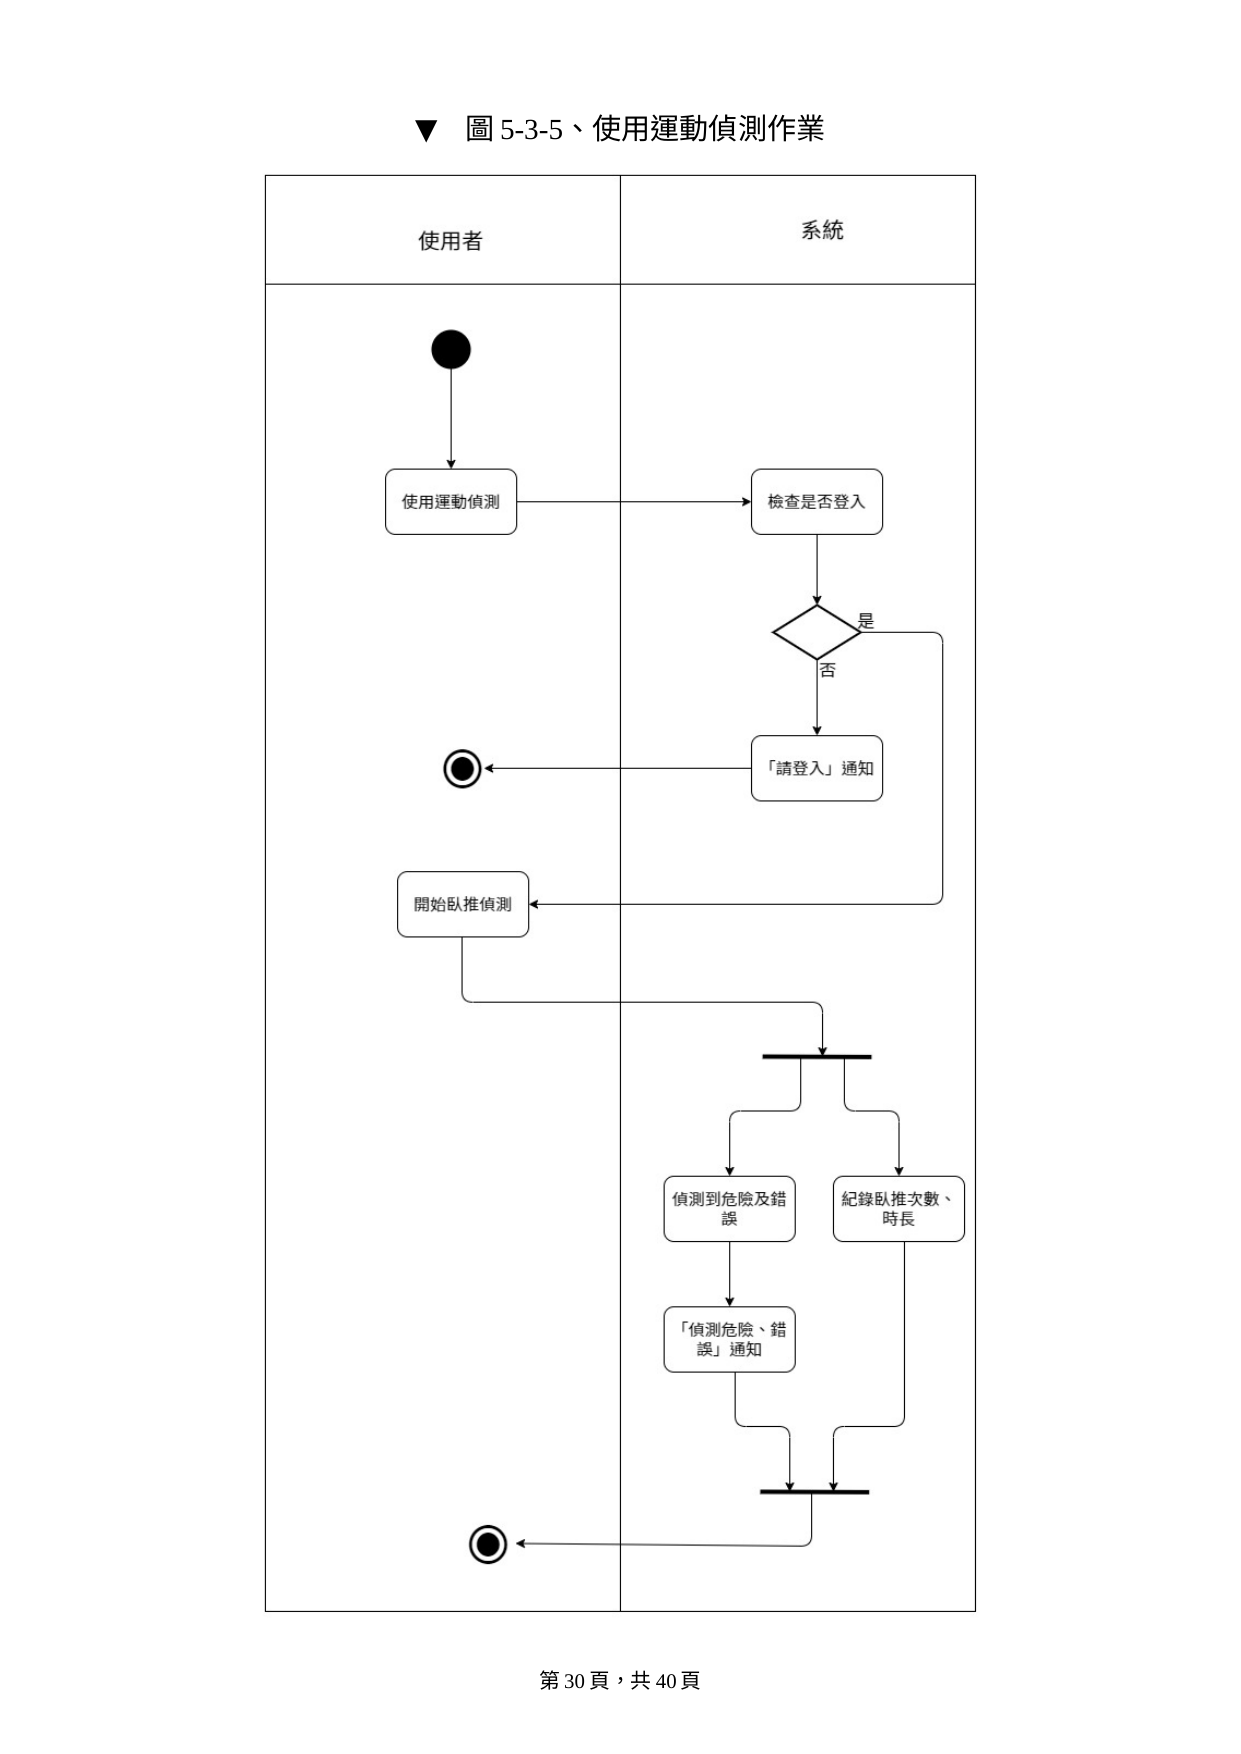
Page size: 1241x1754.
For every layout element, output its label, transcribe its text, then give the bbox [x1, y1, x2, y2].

list 圖5-3-5、使用運動偵測作業 [89, 89, 1152, 164]
picture [254, 164, 987, 1624]
